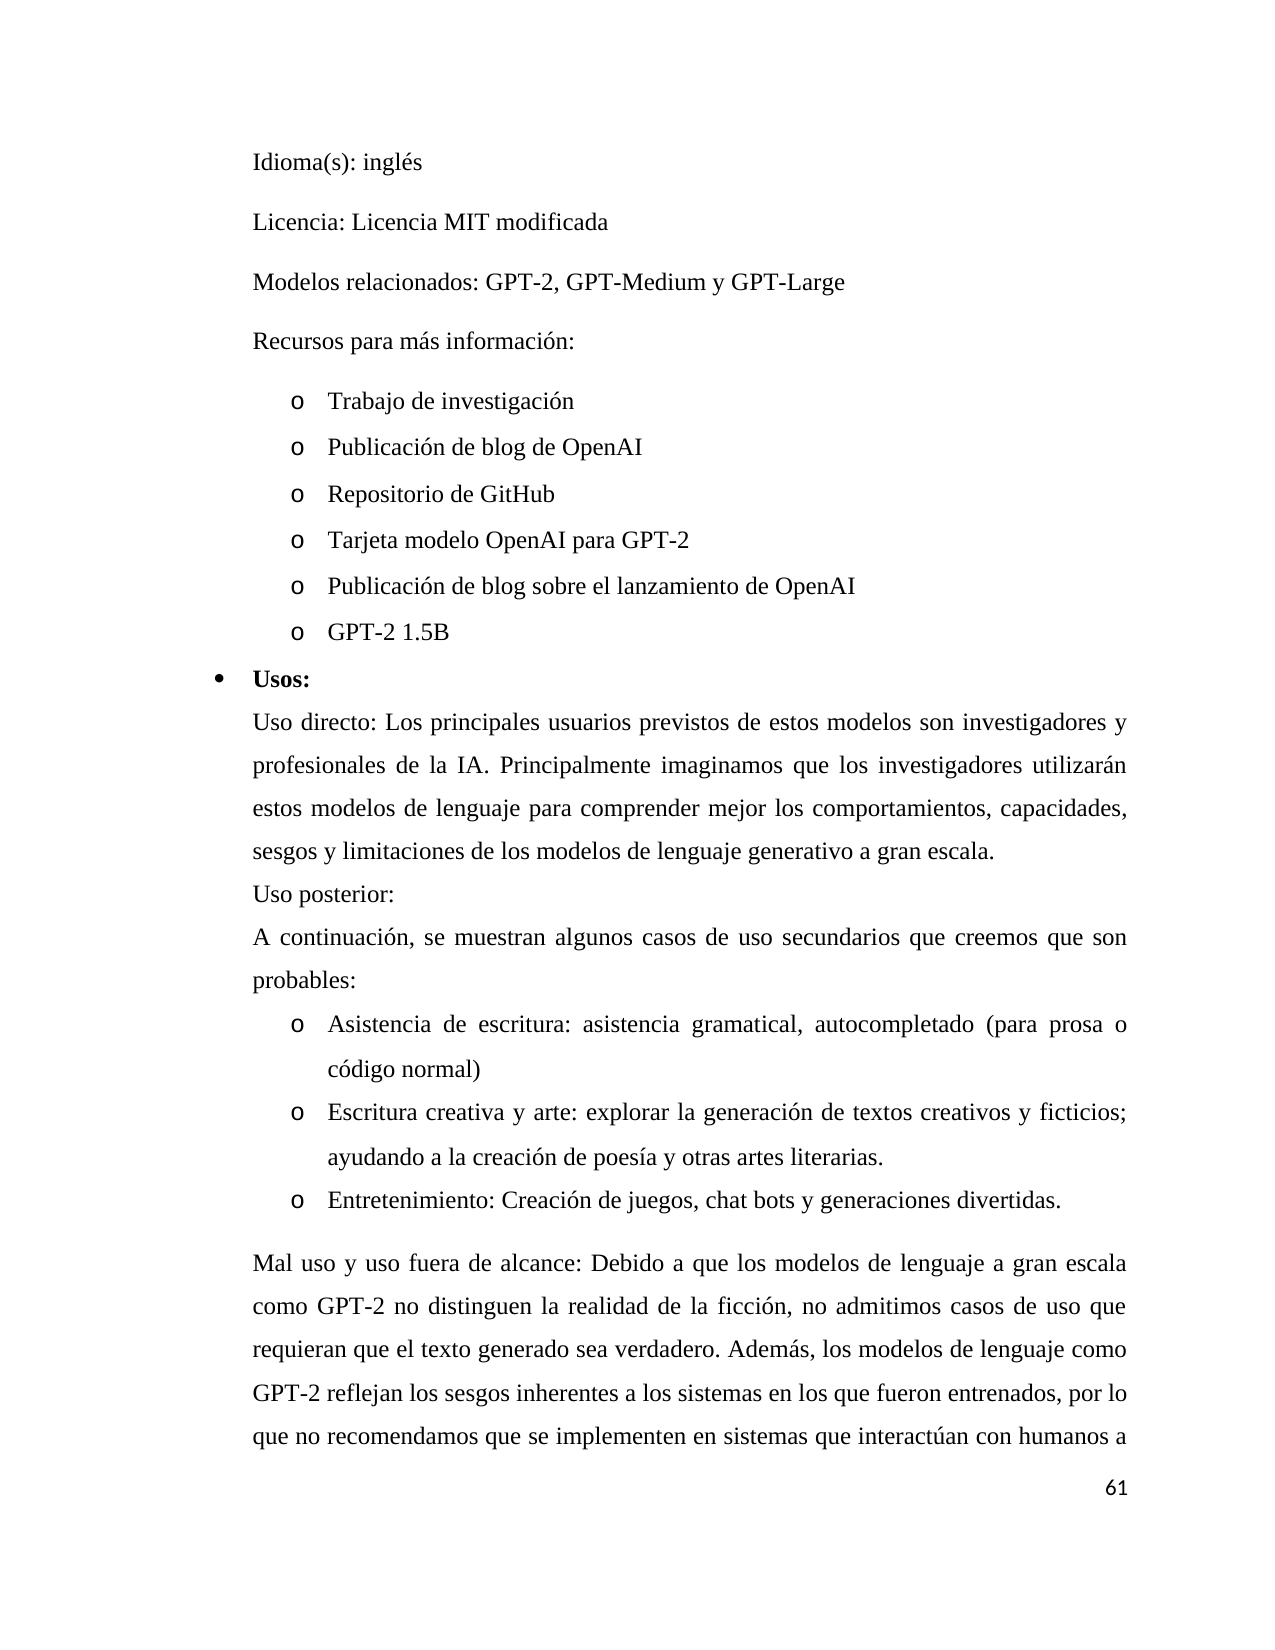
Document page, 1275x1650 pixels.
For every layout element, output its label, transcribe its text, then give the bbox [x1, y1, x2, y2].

list Entretenimiento: Creación de juegos, chat bots y generaciones divertidas. [290, 1185, 1128, 1216]
list Usos: [215, 664, 1128, 692]
list Tarjeta modelo OpenAI para GPT-2 [290, 525, 1128, 556]
list Uso posterior: [252, 879, 1128, 908]
list Uso directo: Los principales usuarios previstos de estos modelos son investigadores y profesionales de la IA. Principalmente imaginamos que los investigadores utilizarán estos modelos de lenguaje para comprender mejor los comportamientos, capacidades, sesgos y limitaciones de los modelos de lenguaje generativo a gran escala. [252, 707, 1128, 865]
list Trabajo de investigación [290, 386, 1128, 417]
list Asistencia de escritura: asistencia gramatical, autocompletado (para prosa o código normal) [290, 1009, 1128, 1083]
list Publicación de blog de OpenAI [290, 432, 1128, 463]
text Licencia: Licencia MIT modificada [252, 207, 1128, 236]
text Idioma(s): inglés [252, 147, 1128, 176]
list Repositorio de GitHub [290, 479, 1128, 509]
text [252, 1248, 1128, 1449]
list Publicación de blog sobre el lanzamiento de OpenAI [290, 571, 1128, 602]
list Escritura creativa y arte: explorar la generación de textos creativos y ficticios; ayudando a la creación de poesía y otras artes literarias. [290, 1097, 1128, 1171]
list A continuación, se muestran algunos casos de uso secundarios que creemos que son probables: [252, 922, 1128, 994]
text Recursos para más información: [252, 326, 1128, 355]
list GPT-2 1.5B [290, 617, 1128, 648]
text Modelos relacionados: GPT-2, GPT-Medium y GPT-Large [252, 267, 1128, 295]
